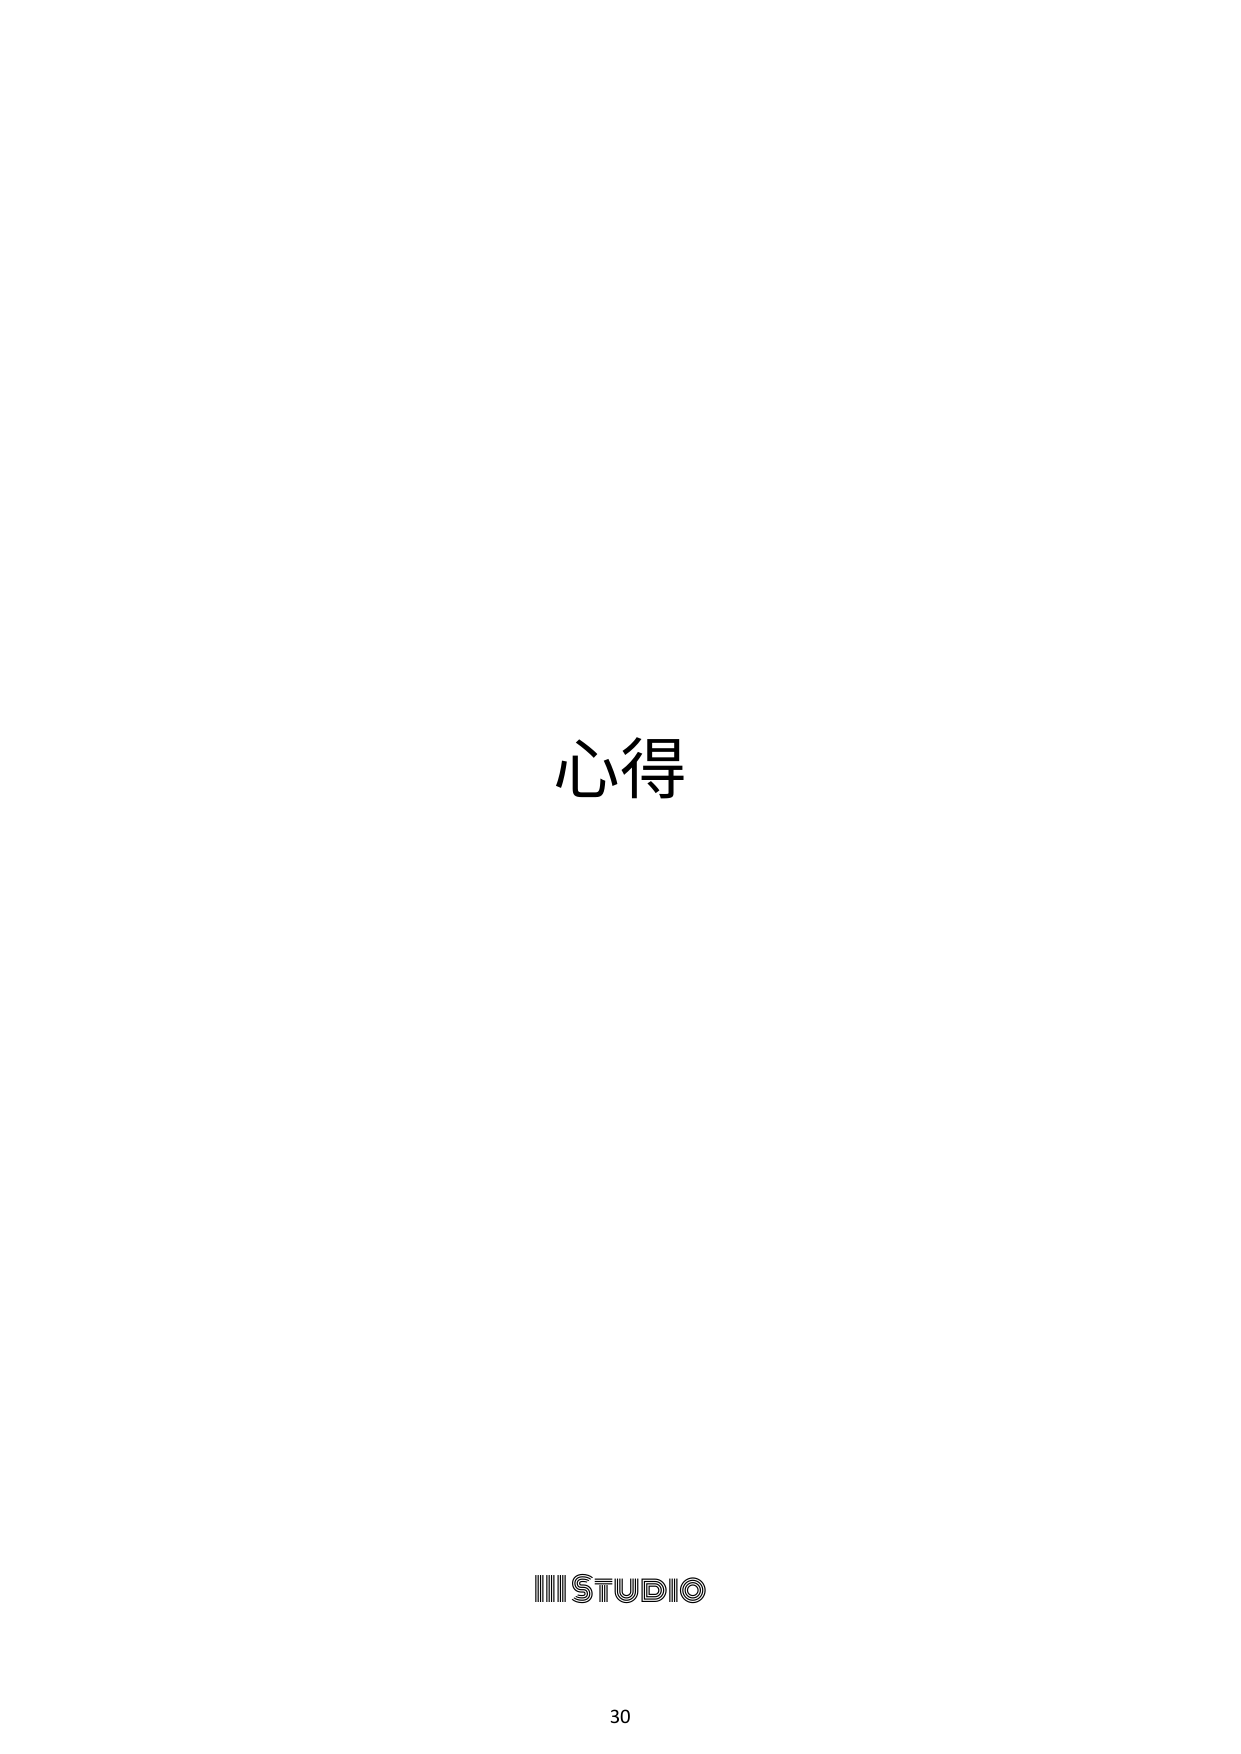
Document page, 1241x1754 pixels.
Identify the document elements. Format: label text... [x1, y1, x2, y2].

text III Studio [75, 1552, 1165, 1627]
text 心得 [75, 708, 1165, 821]
